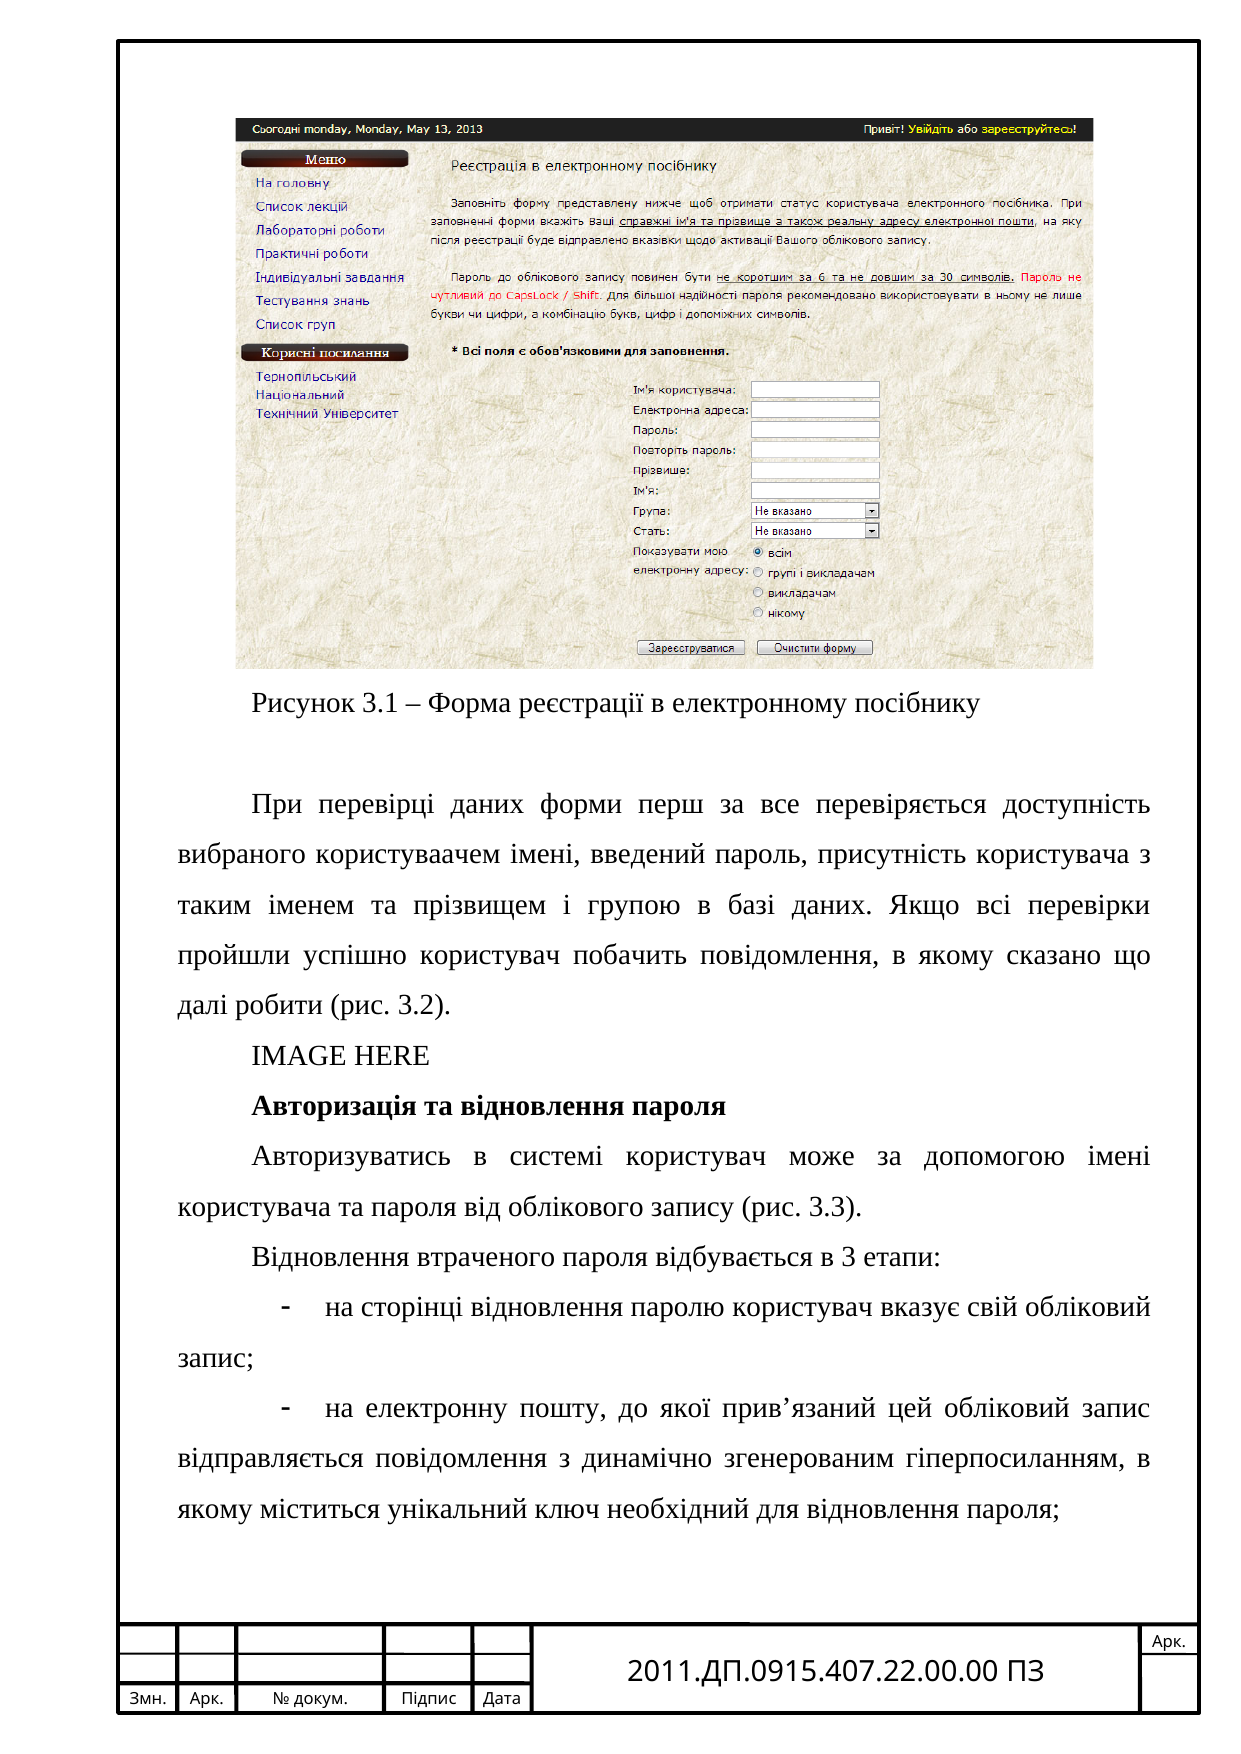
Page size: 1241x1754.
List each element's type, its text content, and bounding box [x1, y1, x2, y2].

picture [235, 118, 1094, 669]
text Авторизуватись в системі користувач може за допомогою імені користувача та пароля від облікового запису (рис. 3.3). [177, 1138, 1152, 1222]
list на електронну пошту, до якої прив’язаний цей обліковий запис відправляється повідомлення з динамічно згенерованим гіперпосиланням, в якому міститься унікальний ключ необхідний для відновлення пароля; [177, 1390, 1152, 1524]
text Відновлення втраченого пароля відбувається в 3 етапи: [177, 1239, 1152, 1273]
text Рисунок 3.1 – Форма реєстрації в електронному посібнику [177, 686, 1152, 719]
text IMAGE HERE [177, 1038, 1152, 1071]
text Авторизація та відновлення пароля [177, 1088, 1152, 1122]
text При перевірці даних форми перш за все перевіряється доступність вибраного користуваачем імені, введений пароль, присутність користувача з таким іменем та прізвищем і групою в базі даних. Якщо всі перевірки пройшли успішно користувач побачить повідомлення, в якому сказано що далі робити (рис. 3.2). [177, 786, 1152, 1021]
list на сторінці відновлення паролю користувач вказує свій обліковий запис; [177, 1289, 1152, 1373]
